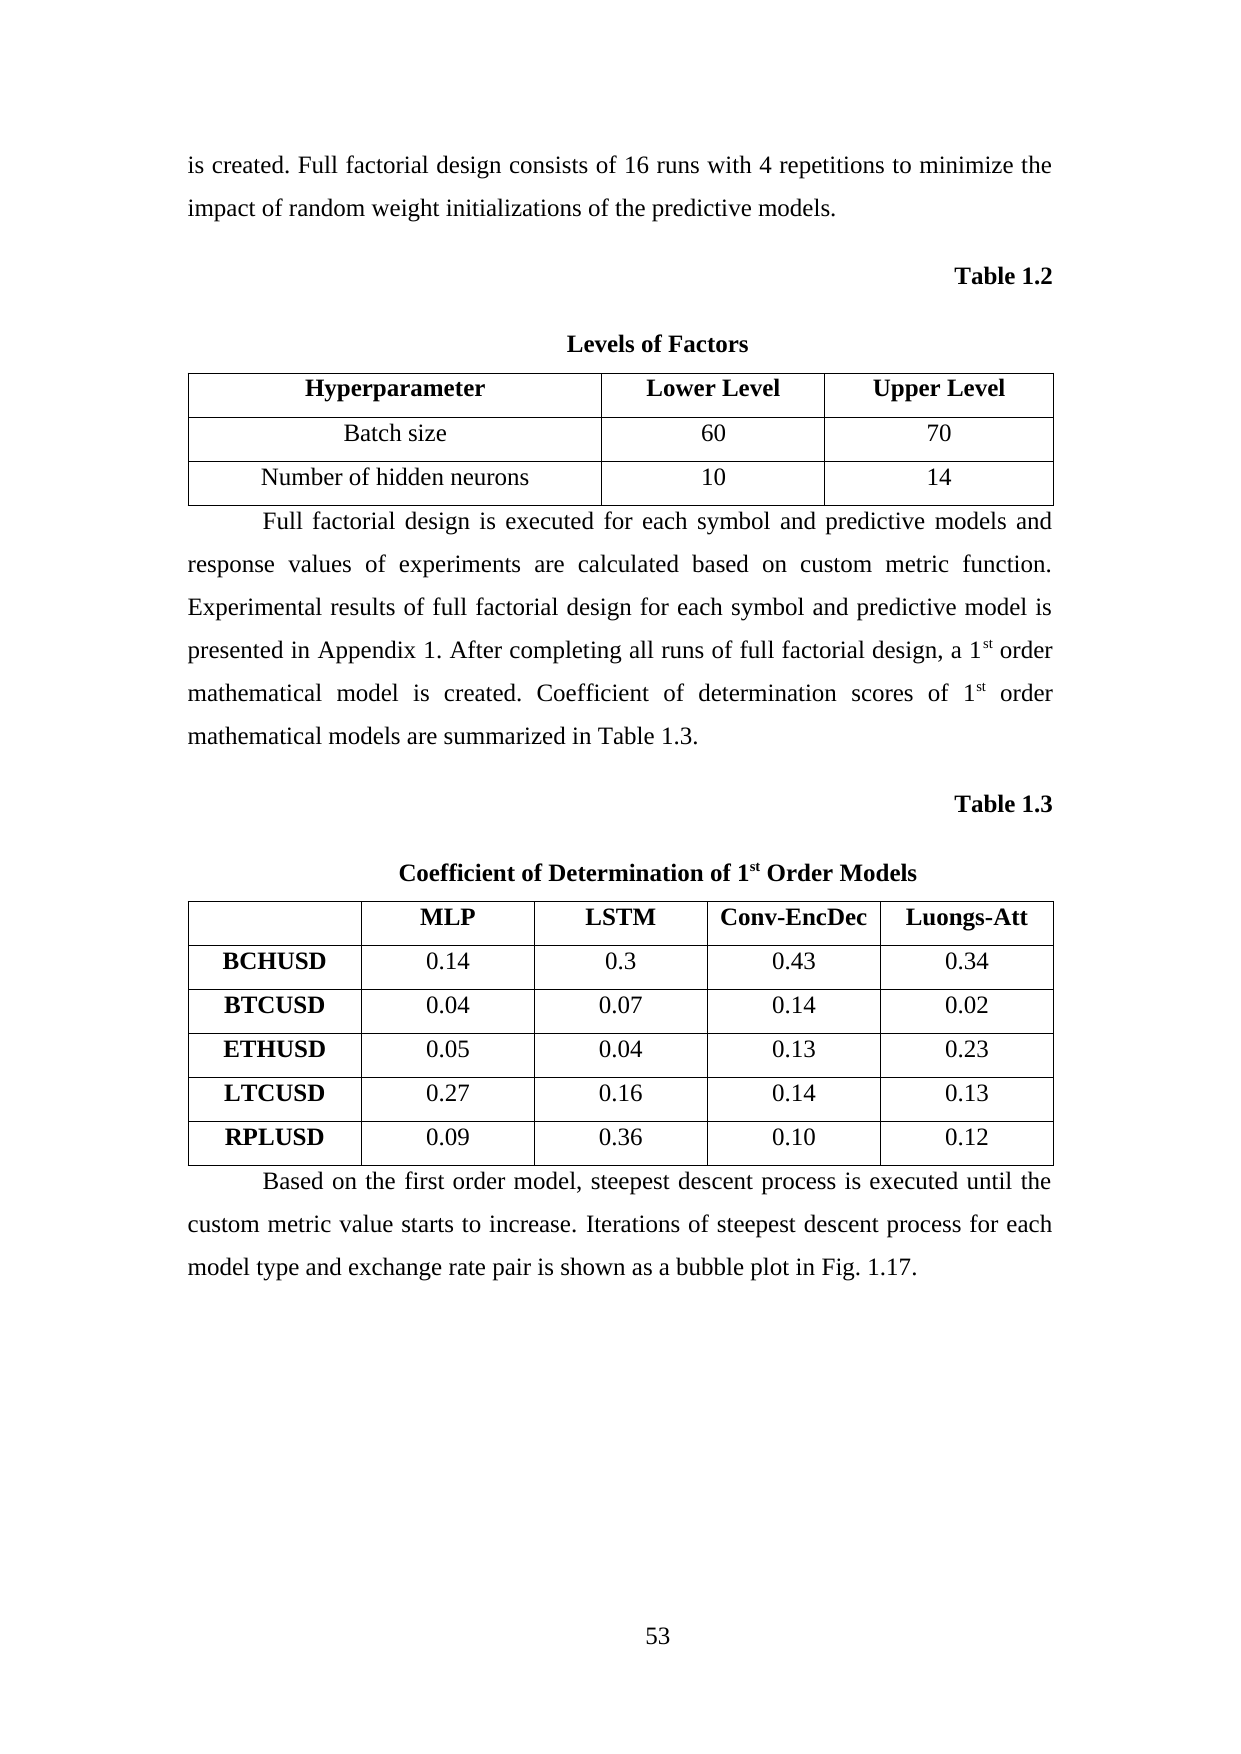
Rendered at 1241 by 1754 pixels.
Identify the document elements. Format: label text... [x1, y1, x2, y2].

table_header Luongs-Att [881, 902, 1053, 945]
table_cell 0.23 [881, 1034, 1053, 1077]
table_cell 0.27 [362, 1078, 534, 1121]
table_cell 0.34 [881, 946, 1053, 989]
table_header MLP [362, 902, 534, 945]
table_cell 0.14 [708, 990, 880, 1033]
table_header Conv-EncDec [708, 902, 880, 945]
table_cell ETHUSD [189, 1034, 361, 1077]
text Based on the first order model, steepest descent process is executed until the custom metric value starts to increase. Iterations of steepest descent process for each model type and exchange rate pair is shown as a bubble plot in Fig. 1.6. [187, 1166, 1053, 1281]
table_cell 0.13 [708, 1034, 880, 1077]
table_cell 0.43 [708, 946, 880, 989]
table_cell 10 [602, 462, 824, 505]
table_cell 0.3 [535, 946, 707, 989]
table_cell Number of hidden neurons [189, 462, 601, 505]
table_cell Batch size [189, 418, 601, 461]
table_cell BTCUSD [189, 990, 361, 1033]
table_cell 0.14 [362, 946, 534, 989]
table_cell 70 [825, 418, 1053, 461]
table_cell 0.16 [535, 1078, 707, 1121]
table_header [189, 902, 361, 945]
table_cell 0.05 [362, 1034, 534, 1077]
table_header Lower Level [602, 374, 824, 417]
table_cell LTCUSD [189, 1078, 361, 1121]
table_cell 0.12 [881, 1122, 1053, 1165]
table_cell 0.36 [535, 1122, 707, 1165]
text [187, 150, 1053, 222]
table_cell 0.13 [881, 1078, 1053, 1121]
table_header Hyperparameter [189, 374, 601, 417]
table_cell 0.10 [708, 1122, 880, 1165]
table_cell 0.09 [362, 1122, 534, 1165]
table_cell BCHUSD [189, 946, 361, 989]
table_cell 14 [825, 462, 1053, 505]
table_header LSTM [535, 902, 707, 945]
table_header Upper Level [825, 374, 1053, 417]
table_cell 0.07 [535, 990, 707, 1033]
table_cell RPLUSD [189, 1122, 361, 1165]
text Coefficient of Determination of 1st Order Models [187, 858, 1053, 886]
table_cell 0.14 [708, 1078, 880, 1121]
text Levels of Factors [187, 329, 1053, 358]
table_cell 0.04 [362, 990, 534, 1033]
table_cell 0.02 [881, 990, 1053, 1033]
table_cell 0.04 [535, 1034, 707, 1077]
table_cell 60 [602, 418, 824, 461]
text Full factorial design is executed for each symbol and predictive models and response values of experiments are calculated based on custom metric function. Experimental results of full factorial design for each symbol and predictive model is presented in Appendix 1. After completing all runs of full factorial design, a 1st order mathematical model is created. Coefficient of determination scores of 1st order mathematical models are summarized in Table 1.3. [187, 506, 1053, 750]
